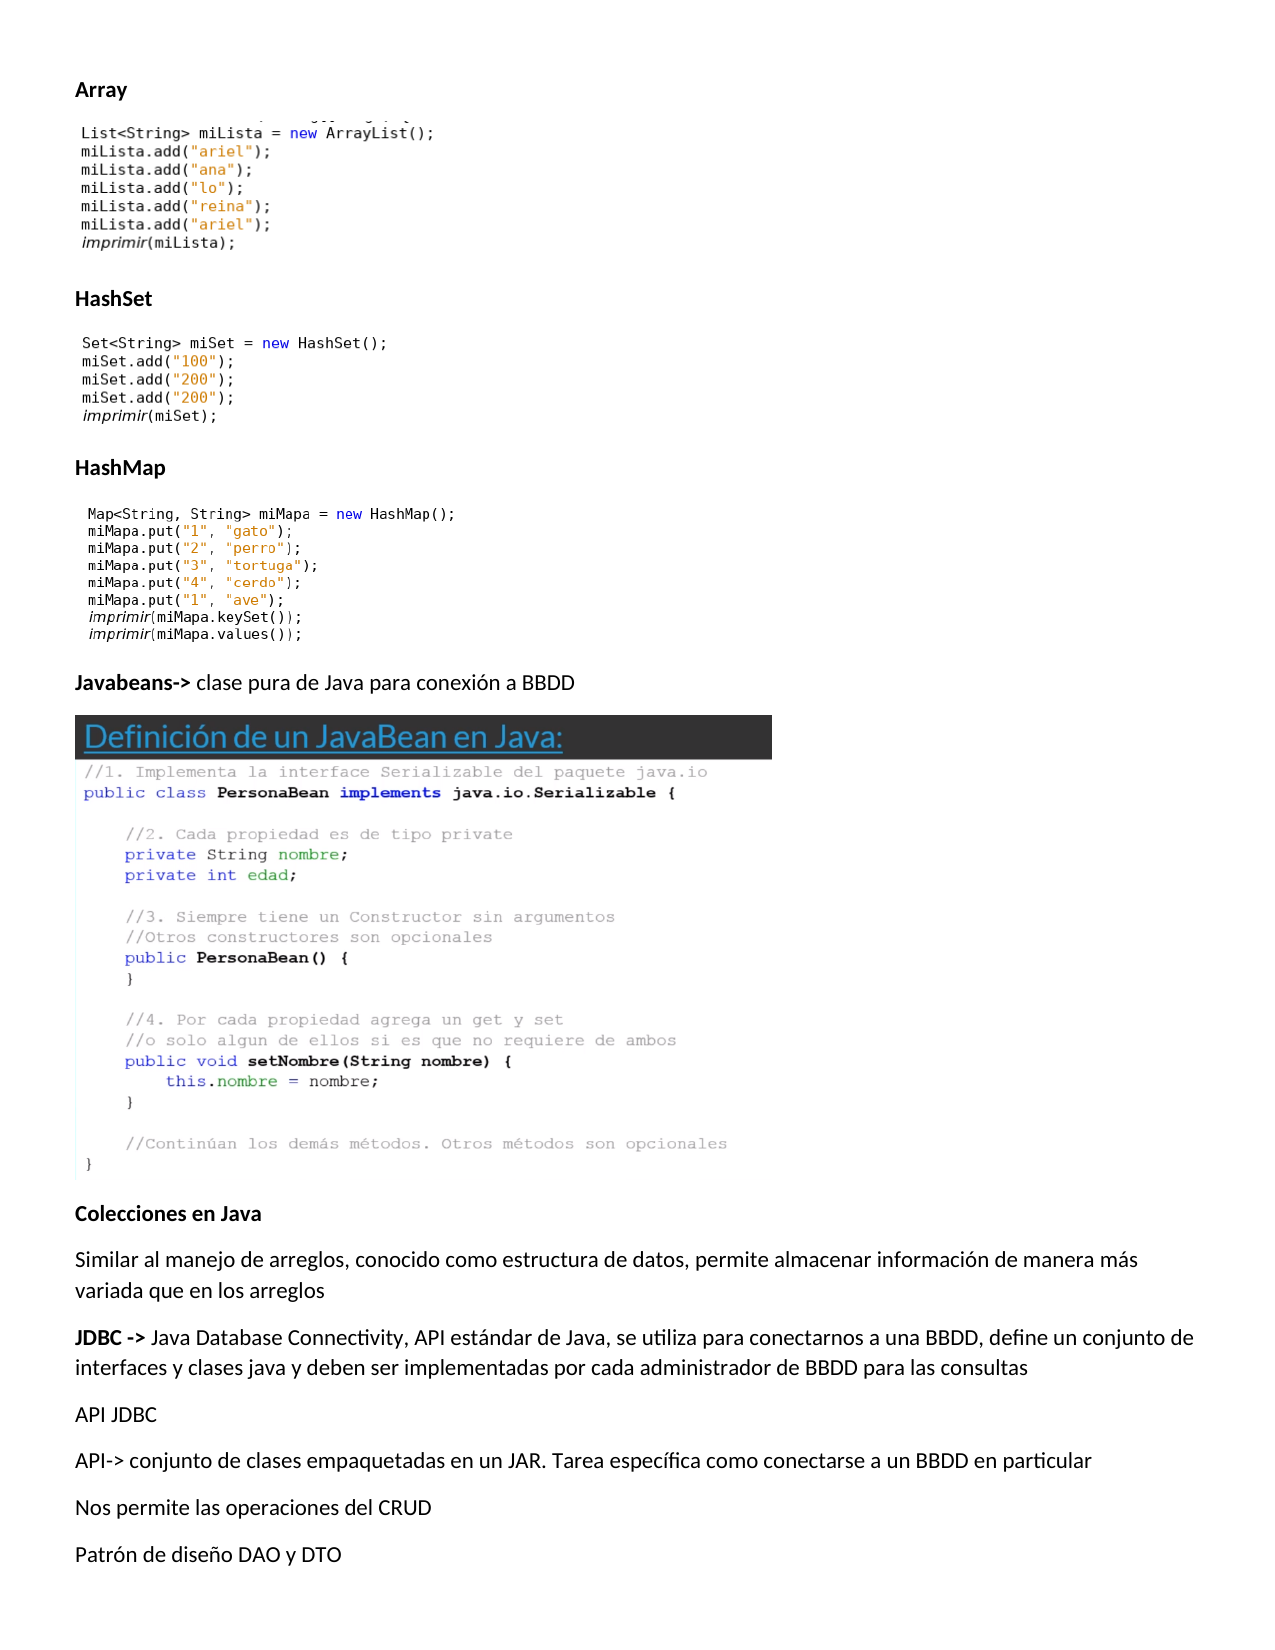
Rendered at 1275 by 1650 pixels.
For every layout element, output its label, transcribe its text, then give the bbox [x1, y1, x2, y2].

text API-> conjunto de clases empaquetadas en un JAR. Tarea específica como conectarse a un BBDD en particular [75, 1447, 1200, 1474]
text JDBC -> Java Database Connectivity, API estándar de Java, se utiliza para conectarnos a una BBDD, define un conjunto de interfaces y clases java y deben ser implementadas por cada administrador de BBDD para las consultas [75, 1323, 1200, 1381]
text Nos permite las operaciones del CRUD [75, 1493, 1200, 1521]
picture [75, 121, 444, 265]
text HashSet [75, 284, 1200, 312]
text Array [75, 75, 1200, 103]
picture [75, 715, 772, 1180]
text API JDBC [75, 1400, 1200, 1428]
text Patrón de diseño DAO y DTO [75, 1540, 1200, 1568]
text Javabeans-> clase pura de Java para conexión a BBDD [75, 668, 1200, 696]
picture [75, 500, 465, 650]
text Similar al manejo de arreglos, conocido como estructura de datos, permite almacenar información de manera más variada que en los arreglos [75, 1246, 1200, 1304]
text HashMap [75, 453, 1200, 481]
picture [75, 330, 397, 435]
text Colecciones en Java [75, 1199, 1200, 1227]
